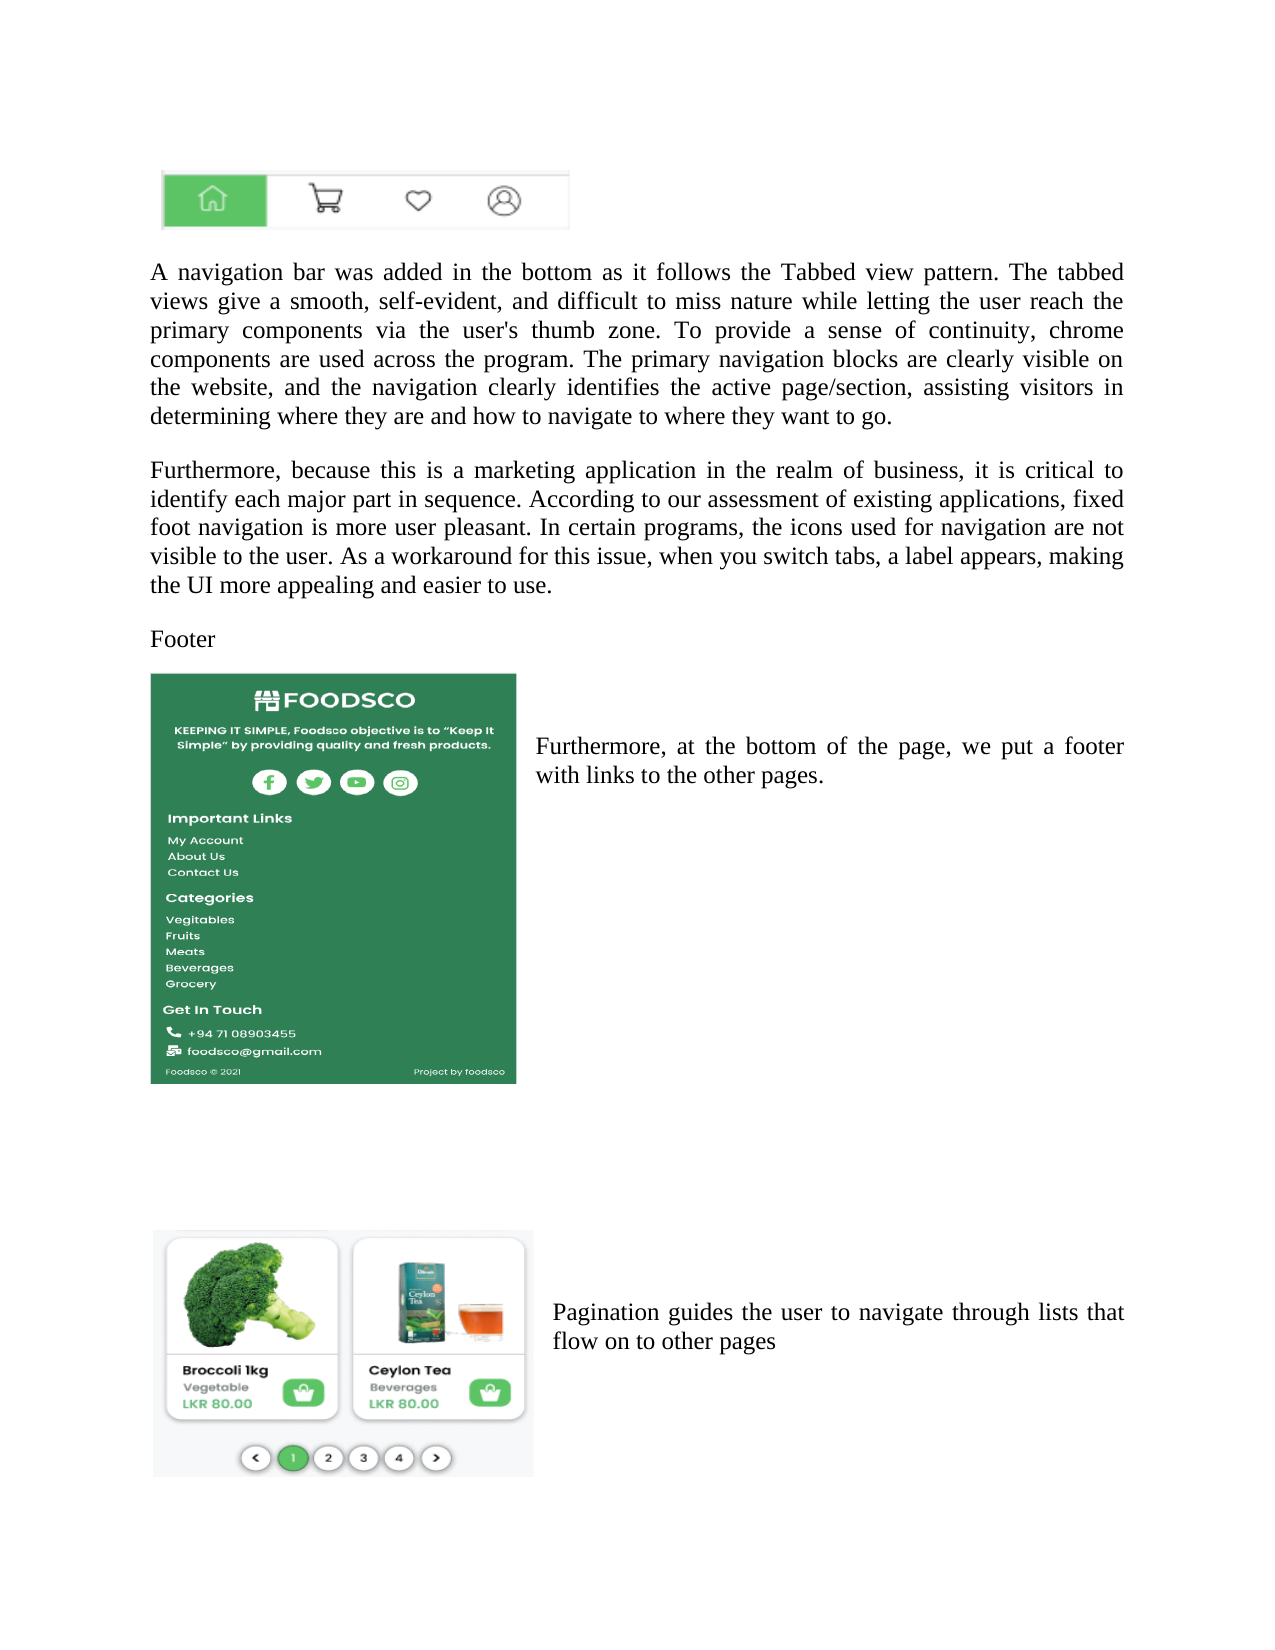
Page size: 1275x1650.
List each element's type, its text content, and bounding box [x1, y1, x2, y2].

picture [153, 1230, 534, 1477]
text A navigation bar was added in the bottom as it follows the Tabbed view pattern. The tabbed views give a smooth, self-evident, and difficult to miss nature while letting the user reach the primary components via the user's thumb zone. To provide a sense of continuity, chrome components are used across the program. The primary navigation blocks are clearly visible on the website, and the navigation clearly identifies the active page/section, assisting visitors in determining where they are and how to navigate to where they want to go. [150, 257, 1125, 430]
text Pagination guides the user to navigate through lists that flow on to other pages [534, 1297, 1125, 1355]
text Footer [150, 624, 1125, 652]
picture [150, 672, 517, 1084]
text Furthermore, because this is a marketing application in the realm of business, it is critical to identify each major part in sequence. According to our assessment of existing applications, fixed foot navigation is more user pleasant. In certain programs, the icons used for navigation are not visible to the user. As a workaround for this issue, when you switch tabs, a label appears, making the UI more appealing and easier to use. [150, 455, 1125, 599]
picture [161, 170, 570, 230]
text Furthermore, at the bottom of the page, we put a footer with links to the other pages. [517, 731, 1125, 789]
